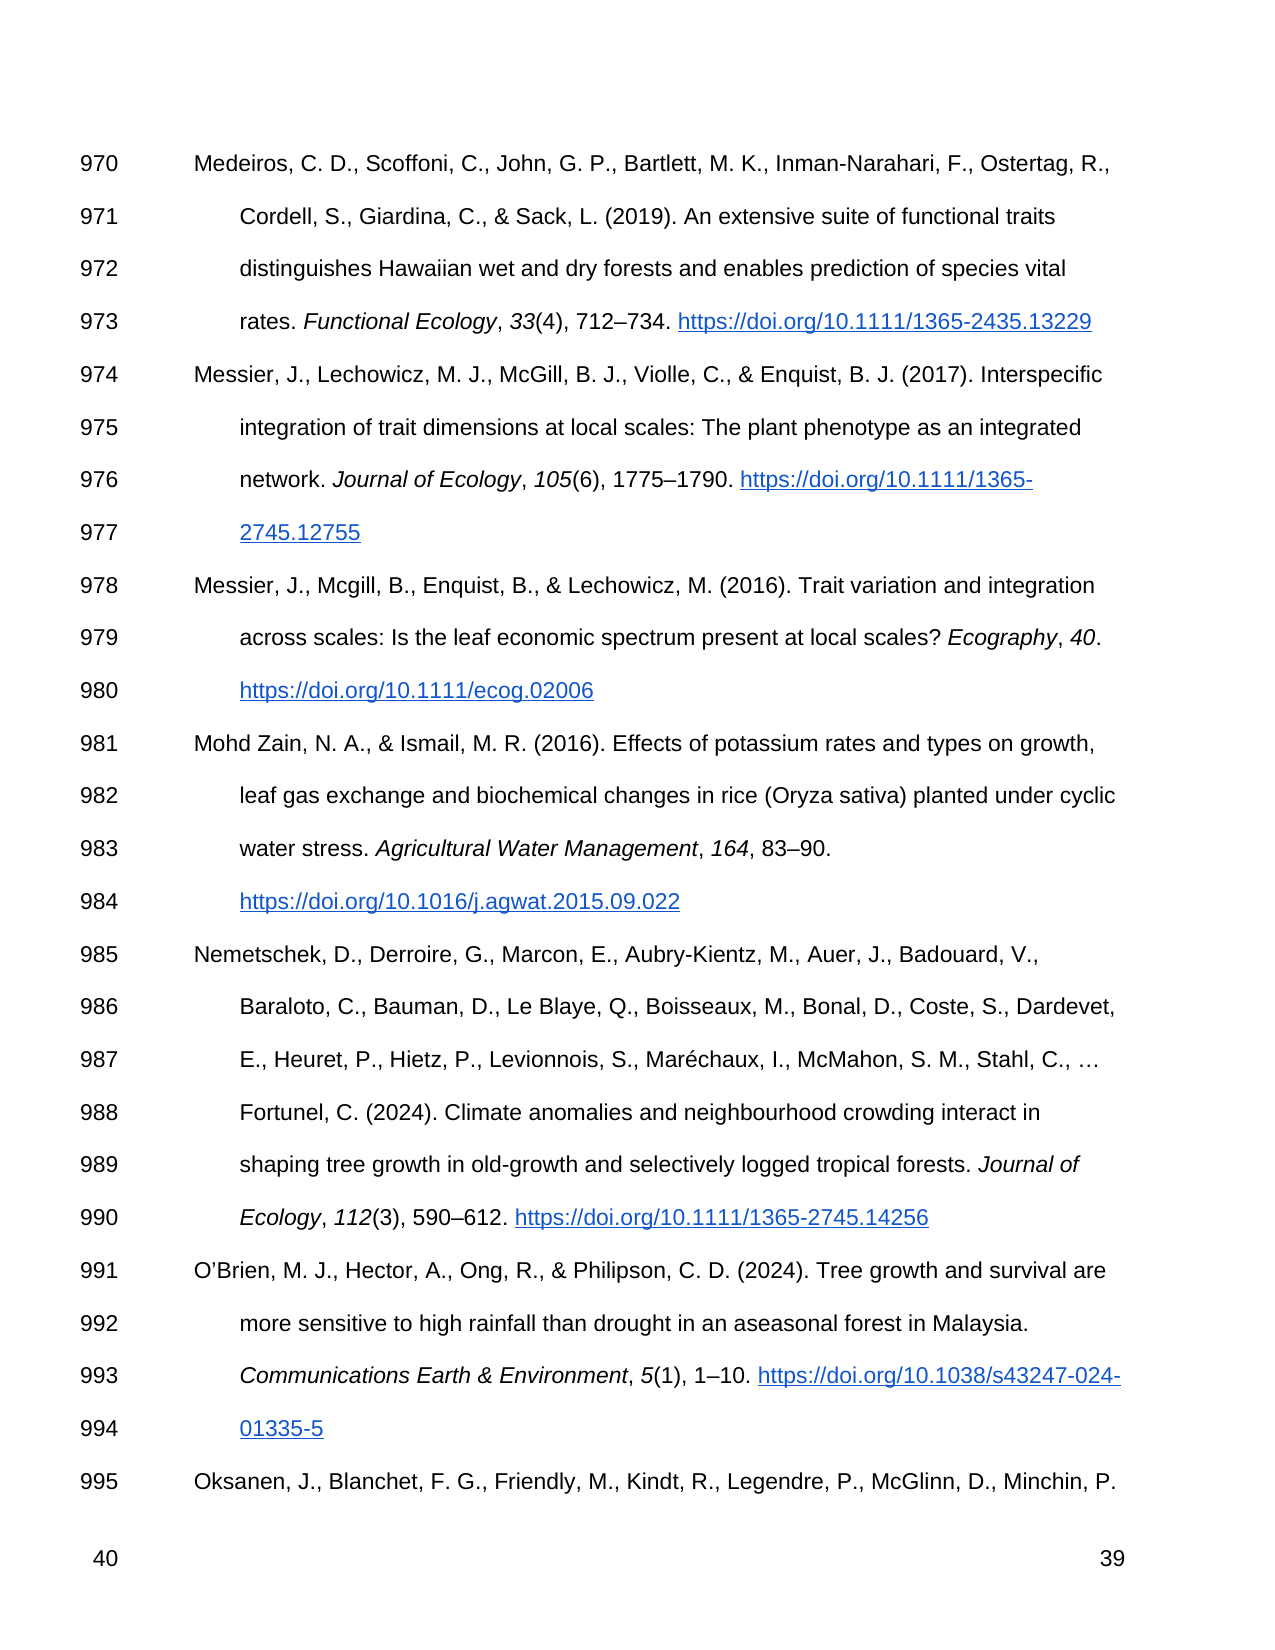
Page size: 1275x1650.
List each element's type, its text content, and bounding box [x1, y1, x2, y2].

text Messier, J., Mcgill, B., Enquist, B., & Lechowicz, M. (2016). Trait variation and integration across scales: Is the leaf economic spectrum present at local scales? Ecography, 40. https://doi.org/10.1111/ecog.02006 [193, 572, 1125, 703]
text O’Brien, M. J., Hector, A., Ong, R., & Philipson, C. D. (2024). Tree growth and survival are more sensitive to high rainfall than drought in an aseasonal forest in Malaysia. Communications Earth & Environment, 5(1), 1–10. https://doi.org/10.1038/s43247-024-01335-5 [193, 1257, 1125, 1441]
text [193, 1468, 1125, 1494]
text Medeiros, C. D., Scoffoni, C., John, G. P., Bartlett, M. K., Inman‐Narahari, F., Ostertag, R., Cordell, S., Giardina, C., & Sack, L. (2019). An extensive suite of functional traits distinguishes Hawaiian wet and dry forests and enables prediction of species vital rates. Functional Ecology, 33(4), 712–734. https://doi.org/10.1111/1365-2435.13229 [193, 150, 1125, 334]
text Nemetschek, D., Derroire, G., Marcon, E., Aubry-Kientz, M., Auer, J., Badouard, V., Baraloto, C., Bauman, D., Le Blaye, Q., Boisseaux, M., Bonal, D., Coste, S., Dardevet, E., Heuret, P., Hietz, P., Levionnois, S., Maréchaux, I., McMahon, S. M., Stahl, C., … Fortunel, C. (2024). Climate anomalies and neighbourhood crowding interact in shaping tree growth in old-growth and selectively logged tropical forests. Journal of Ecology, 112(3), 590–612. https://doi.org/10.1111/1365-2745.14256 [193, 941, 1125, 1231]
text Mohd Zain, N. A., & Ismail, M. R. (2016). Effects of potassium rates and types on growth, leaf gas exchange and biochemical changes in rice (Oryza sativa) planted under cyclic water stress. Agricultural Water Management, 164, 83–90. https://doi.org/10.1016/j.agwat.2015.09.022 [193, 730, 1125, 914]
text Messier, J., Lechowicz, M. J., McGill, B. J., Violle, C., & Enquist, B. J. (2017). Interspecific integration of trait dimensions at local scales: The plant phenotype as an integrated network. Journal of Ecology, 105(6), 1775–1790. https://doi.org/10.1111/1365-2745.12755 [193, 361, 1125, 545]
